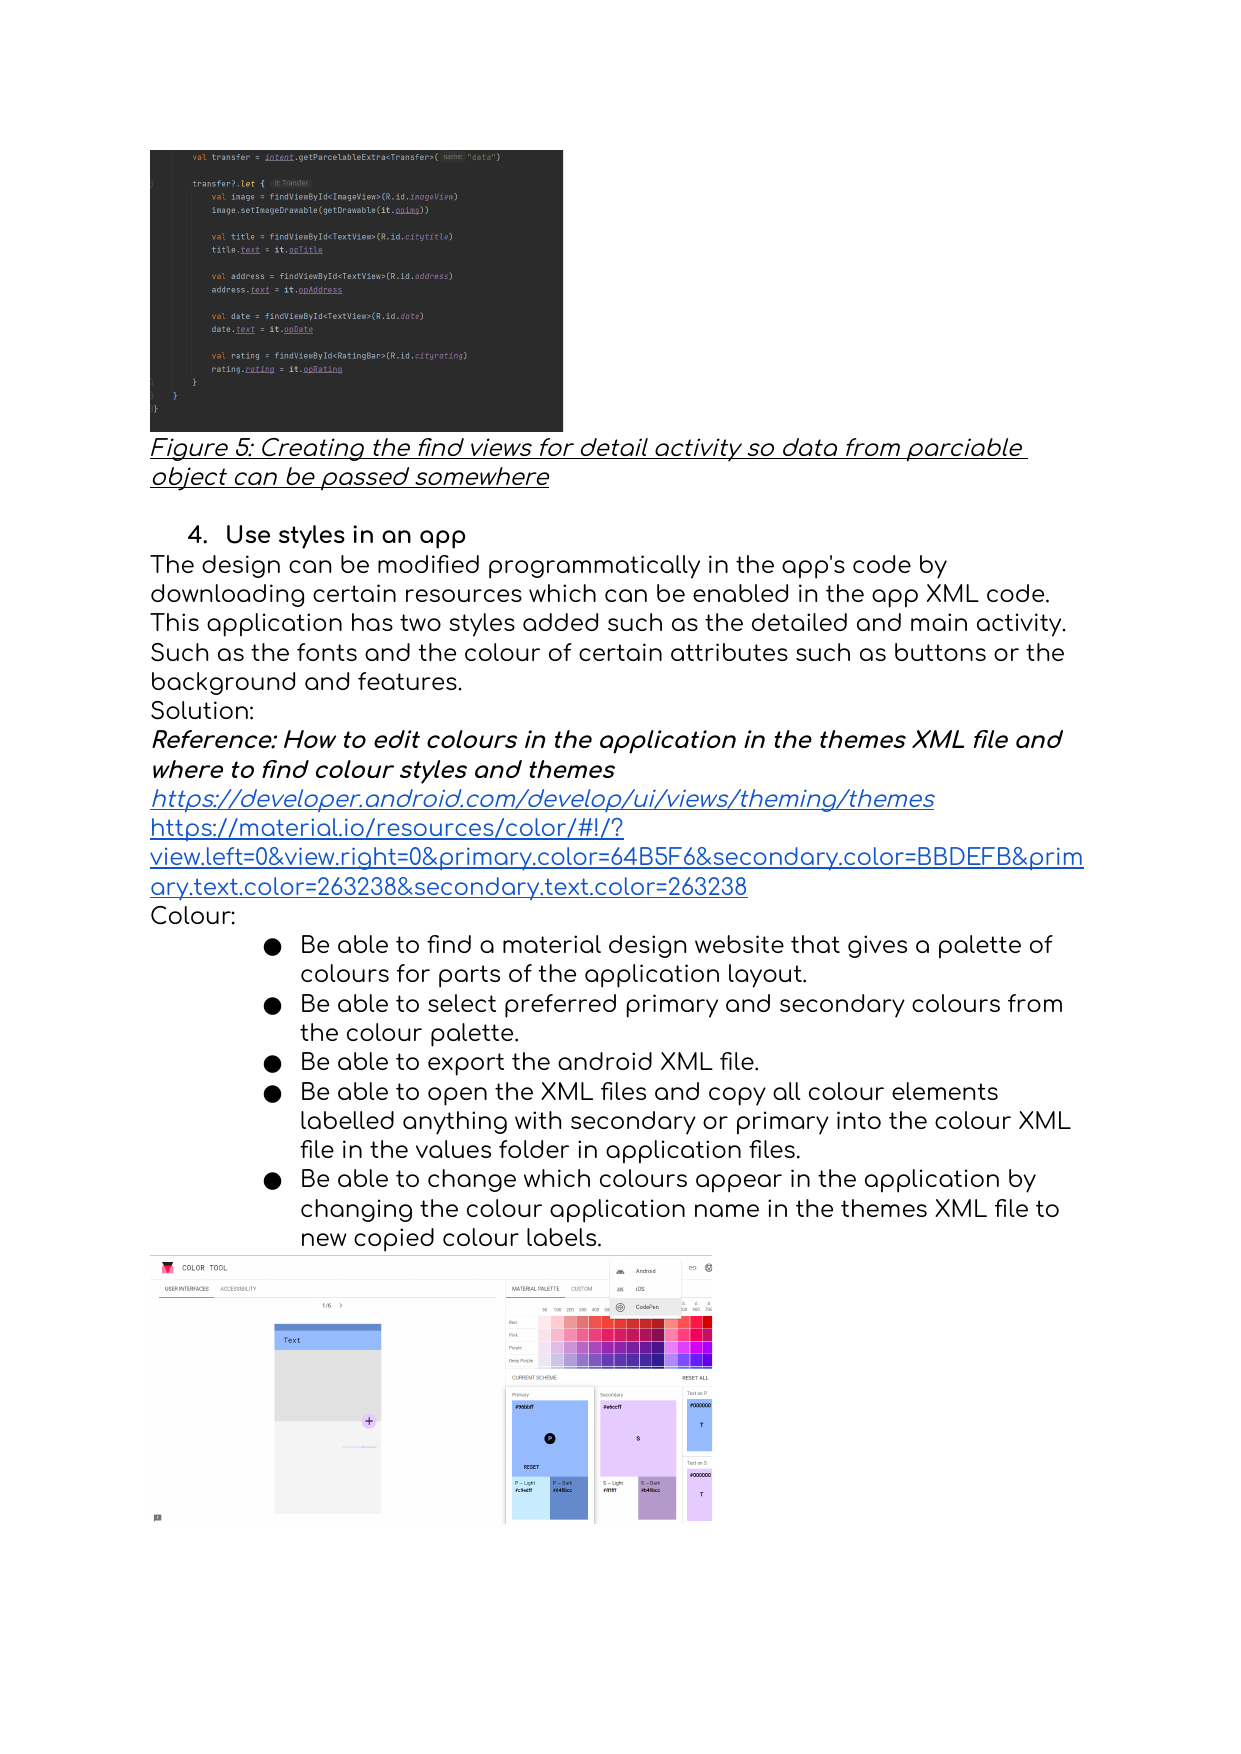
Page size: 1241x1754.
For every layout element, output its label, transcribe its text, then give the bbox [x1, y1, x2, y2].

list Be able to open the XML files and copy all colour elements labelled anything with secondary or primary into the colour XML file in the values folder in application files. [262, 1080, 1090, 1164]
list Be able to export the android XML file. [262, 1051, 1090, 1076]
text Solution: [150, 699, 1090, 725]
text https://developer.android.com/develop/ui/views/theming/themes [150, 787, 1090, 813]
list Use styles in an app [187, 524, 1090, 549]
text Colour: [150, 904, 1090, 930]
list Be able to find a material design website that gives a palette of colours for parts of the application layout. [262, 933, 1090, 988]
text https://material.io/resources/color/#!/?view.left=0&view.right=0&primary.color=64B5F6&secondary.color=BBDEFB&primary.text.color=263238&secondary.text.color=263238 [150, 816, 1090, 900]
list Be able to select preferred primary and secondary colours from the colour palette. [262, 992, 1090, 1047]
list Be able to change which colours appear in the application by changing the colour application name in the themes XML file to new copied colour labels. [262, 1168, 1090, 1252]
picture [150, 1255, 713, 1524]
text Reference: How to edit colours in the application in the themes XML file and where to find colour styles and themes [150, 728, 1090, 783]
text The design can be modified programmatically in the app's code by downloading certain resources which can be enabled in the app XML code. This application has two styles added such as the detailed and main activity. Such as the fonts and the colour of certain attributes such as buttons or the background and features. [150, 553, 1090, 696]
text Figure 5: Creating the find views for detail activity so data from parciable object can be passed somewhere [150, 436, 1090, 491]
picture [150, 150, 564, 432]
